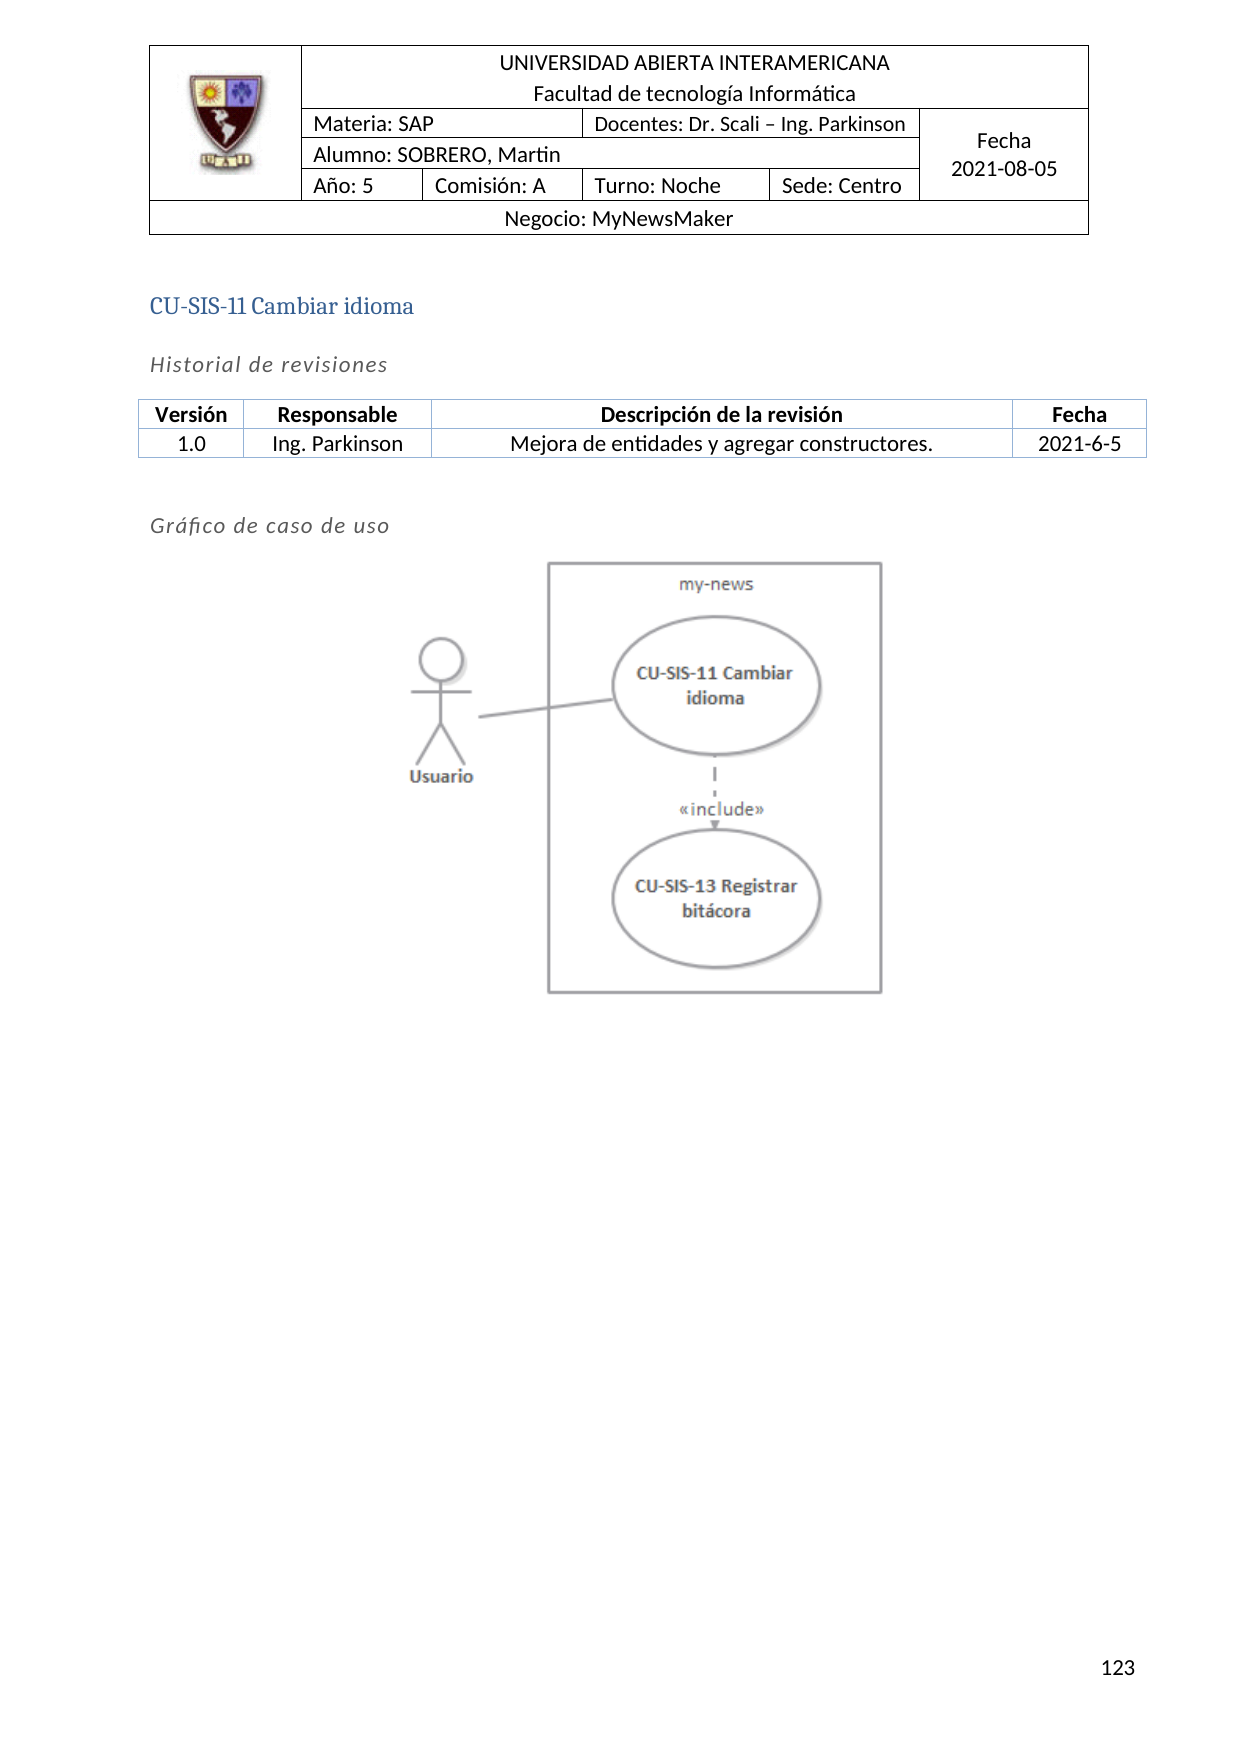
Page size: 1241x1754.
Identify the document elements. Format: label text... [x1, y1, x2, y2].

table_header Responsable [244, 400, 431, 428]
table_header Fecha [1013, 400, 1146, 428]
picture [175, 67, 276, 180]
picture [397, 559, 888, 999]
table_cell 1.0 [139, 429, 243, 457]
subtitle Historial de revisiones [150, 350, 1135, 378]
table_cell 2021-6-5 [1013, 429, 1146, 457]
subtitle Gráfico de caso de uso [150, 511, 1135, 539]
table_header Descripción de la revisión [432, 400, 1012, 428]
table_cell Ing. Parkinson [244, 429, 431, 457]
subtitle CU-SIS-11 Cambiar idioma [150, 292, 1135, 321]
table_cell Mejora de entidades y agregar constructores. [432, 429, 1012, 457]
table_header Versión [139, 400, 243, 428]
